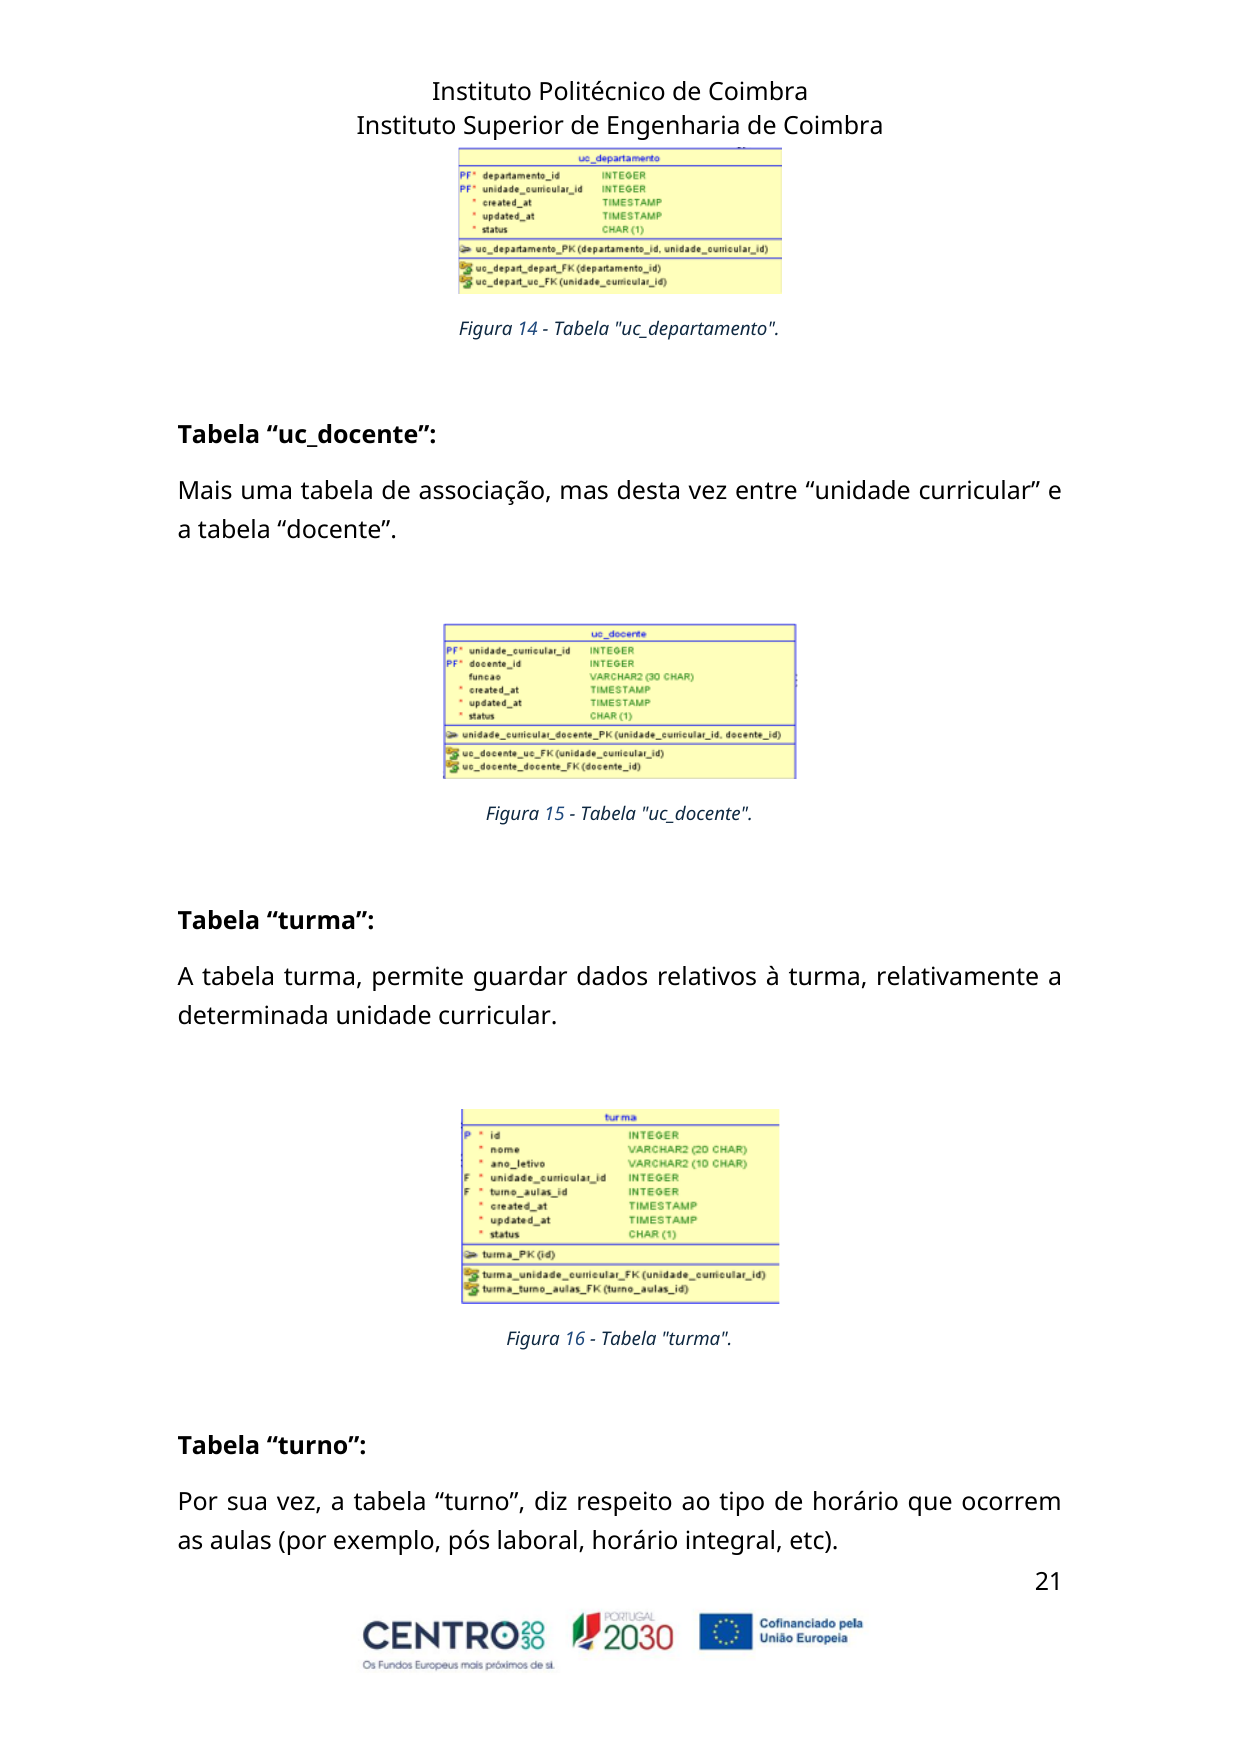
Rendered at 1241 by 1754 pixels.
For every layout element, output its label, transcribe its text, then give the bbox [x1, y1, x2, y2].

picture [442, 623, 798, 779]
text Mais uma tabela de associação, mas desta vez entre “unidade curricular” e a tabela “docente”. [177, 473, 1063, 546]
picture [460, 1109, 780, 1304]
text Tabela “turno”: [177, 1427, 1063, 1462]
text Por sua vez, a tabela “turno”, diz respeito ao tipo de horário que ocorrem as aulas (por exemplo, pós laboral, horário integral, etc). [177, 1483, 1063, 1557]
picture [458, 147, 782, 294]
picture [349, 1597, 891, 1681]
text Tabela “uc_docente”: [177, 417, 1063, 451]
text Tabela “turma”: [177, 902, 1063, 936]
text A tabela turma, permite guardar dados relativos à turma, relativamente a determinada unidade curricular. [177, 958, 1063, 1031]
